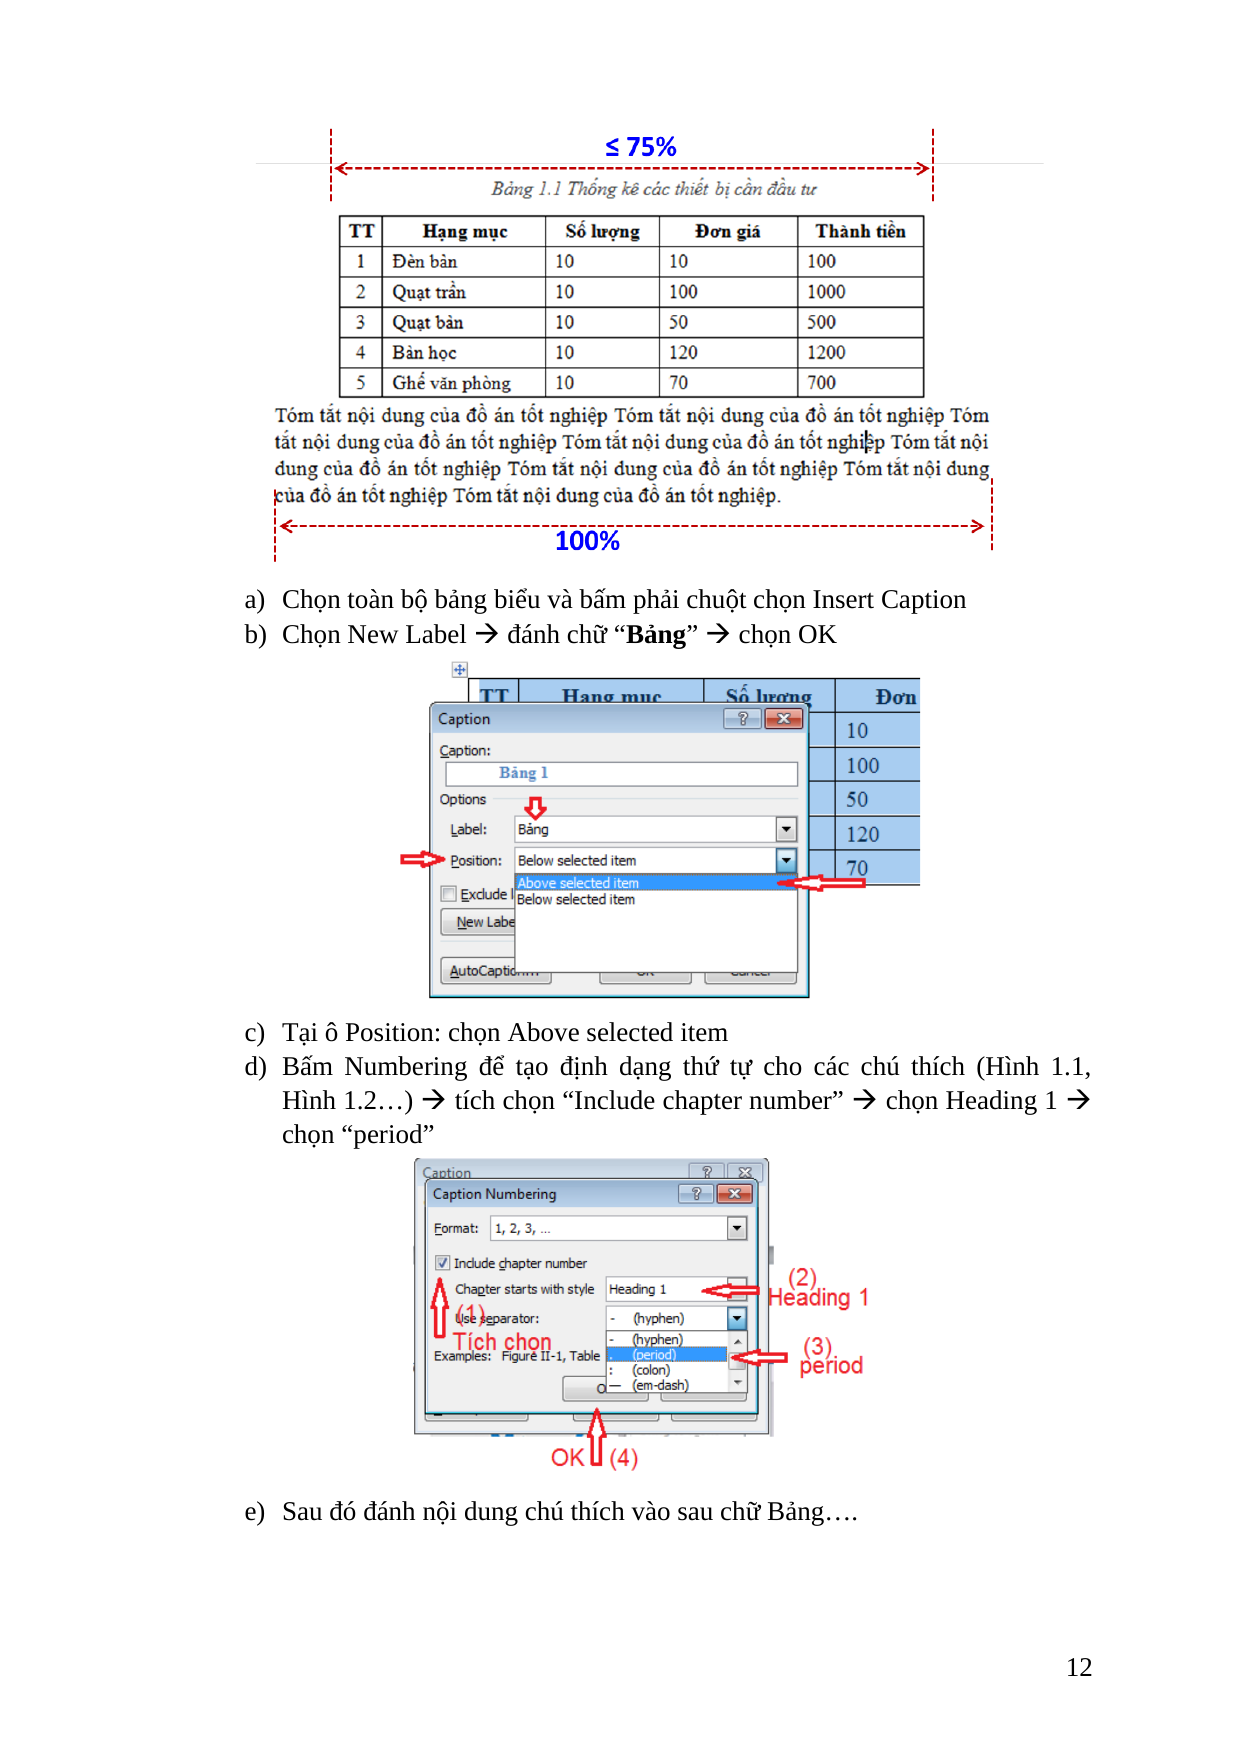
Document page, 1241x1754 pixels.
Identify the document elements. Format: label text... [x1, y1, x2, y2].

list Chọn toàn bộ bảng biểu và bấm phải chuột chọn Insert Caption [244, 584, 1092, 615]
picture [378, 658, 921, 1007]
list Chọn New Label đánh chữ “Bảng” chọn OK [244, 618, 1092, 649]
picture [413, 1158, 886, 1486]
list Sau đó đánh nội dung chú thích vào sau chữ Bảng…. [244, 1495, 1092, 1526]
picture [255, 118, 1044, 575]
list Tại ô Position: chọn Above selected item [244, 1016, 1092, 1047]
list Bấm Numbering để tạo định dạng thứ tự cho các chú thích (Hình 1.1, Hình 1.2…) tích chọn “Include chapter number” chọn Heading 1 chọn “period” [244, 1050, 1092, 1149]
